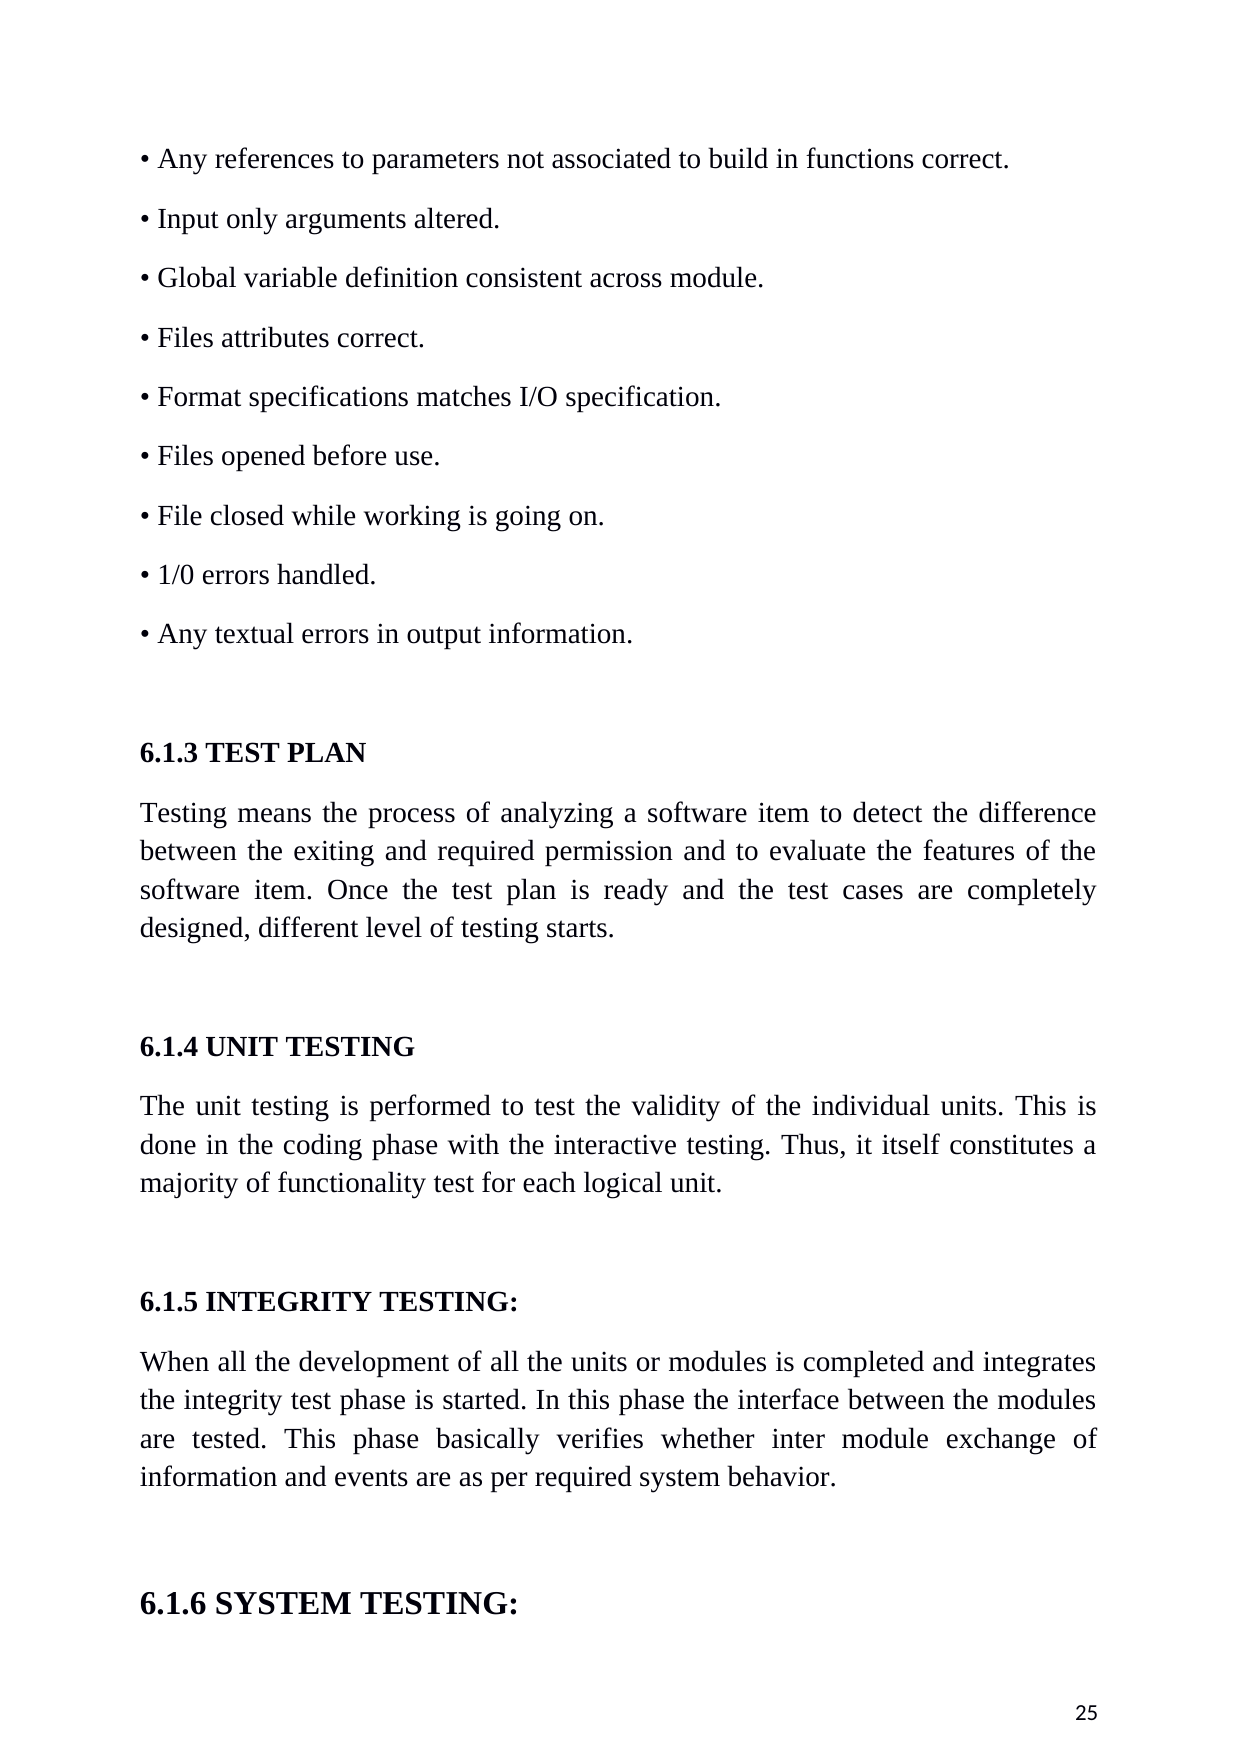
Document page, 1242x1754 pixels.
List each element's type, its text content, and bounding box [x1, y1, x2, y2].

text 6.1.4 UNIT TESTING [139, 1029, 1098, 1063]
text Testing means the process of analyzing a software item to detect the difference between the exiting and required permission and to evaluate the features of the software item. Once the test plan is ready and the test cases are completely designed, different level of testing starts. [139, 795, 1098, 944]
text 6.1.6 SYSTEM TESTING: [139, 1584, 1098, 1622]
text • 1/0 errors handled. [139, 557, 1098, 591]
text The unit testing is performed to test the validity of the individual units. This is done in the coding phase with the interactive testing. Thus, it itself constitutes a majority of functionality test for each logical unit. [139, 1088, 1098, 1199]
text • Files attributes correct. [139, 320, 1098, 353]
text • File closed while working is going on. [139, 498, 1098, 531]
text • Format specifications matches I/O specification. [139, 379, 1098, 413]
text • Input only arguments altered. [139, 201, 1098, 234]
text When all the development of all the units or modules is completed and integrates the integrity test phase is started. In this phase the interface between the modules are tested. This phase basically verifies whether inter module exchange of information and events are as per required system behavior. [139, 1344, 1098, 1493]
text 6.1.5 INTEGRITY TESTING: [139, 1284, 1098, 1318]
text • Files opened before use. [139, 438, 1098, 472]
text • Any textual errors in output information. [139, 617, 1098, 650]
text • Global variable definition consistent across module. [139, 260, 1098, 294]
text 6.1.3 TEST PLAN [139, 735, 1098, 769]
text • Any references to parameters not associated to build in functions correct. [139, 142, 1098, 175]
